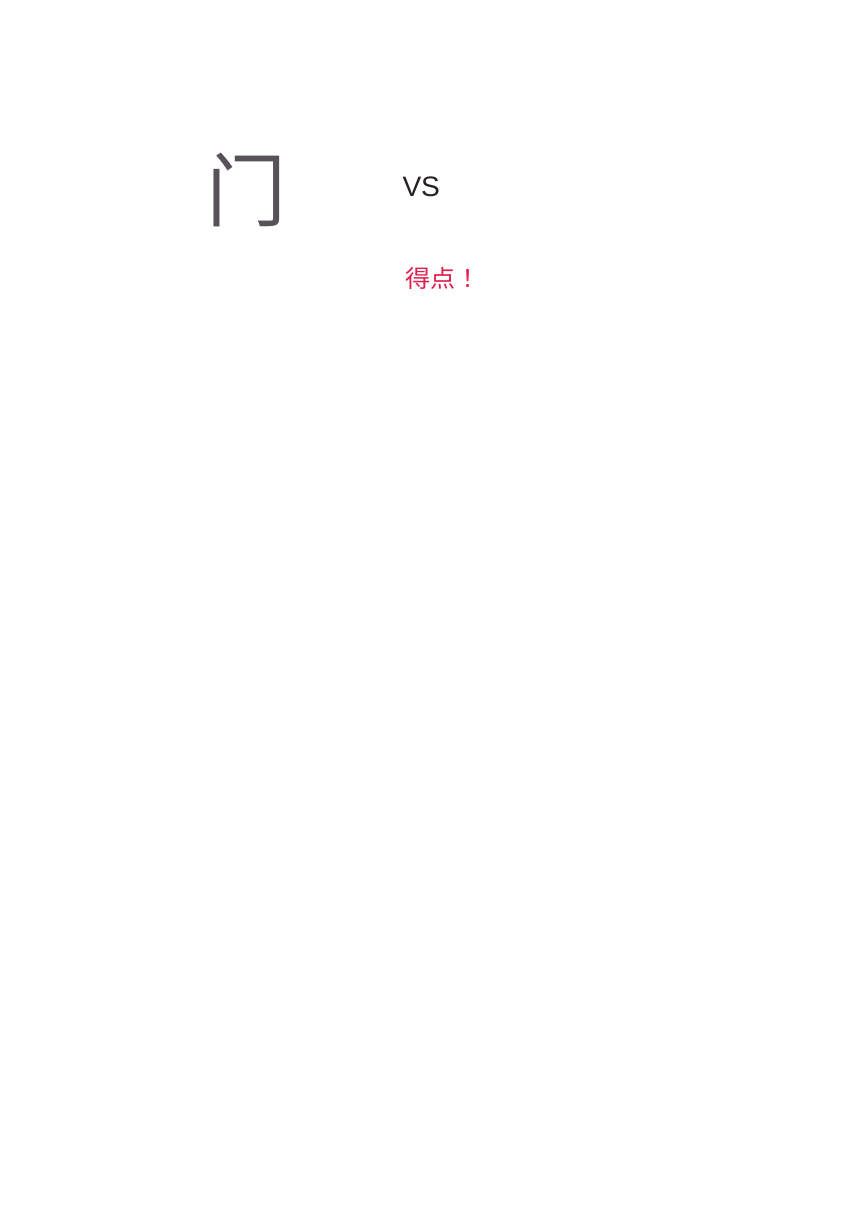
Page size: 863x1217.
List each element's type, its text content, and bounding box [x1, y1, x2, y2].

text 门 VS [206, 110, 862, 244]
text 得点！ [29, 262, 856, 294]
